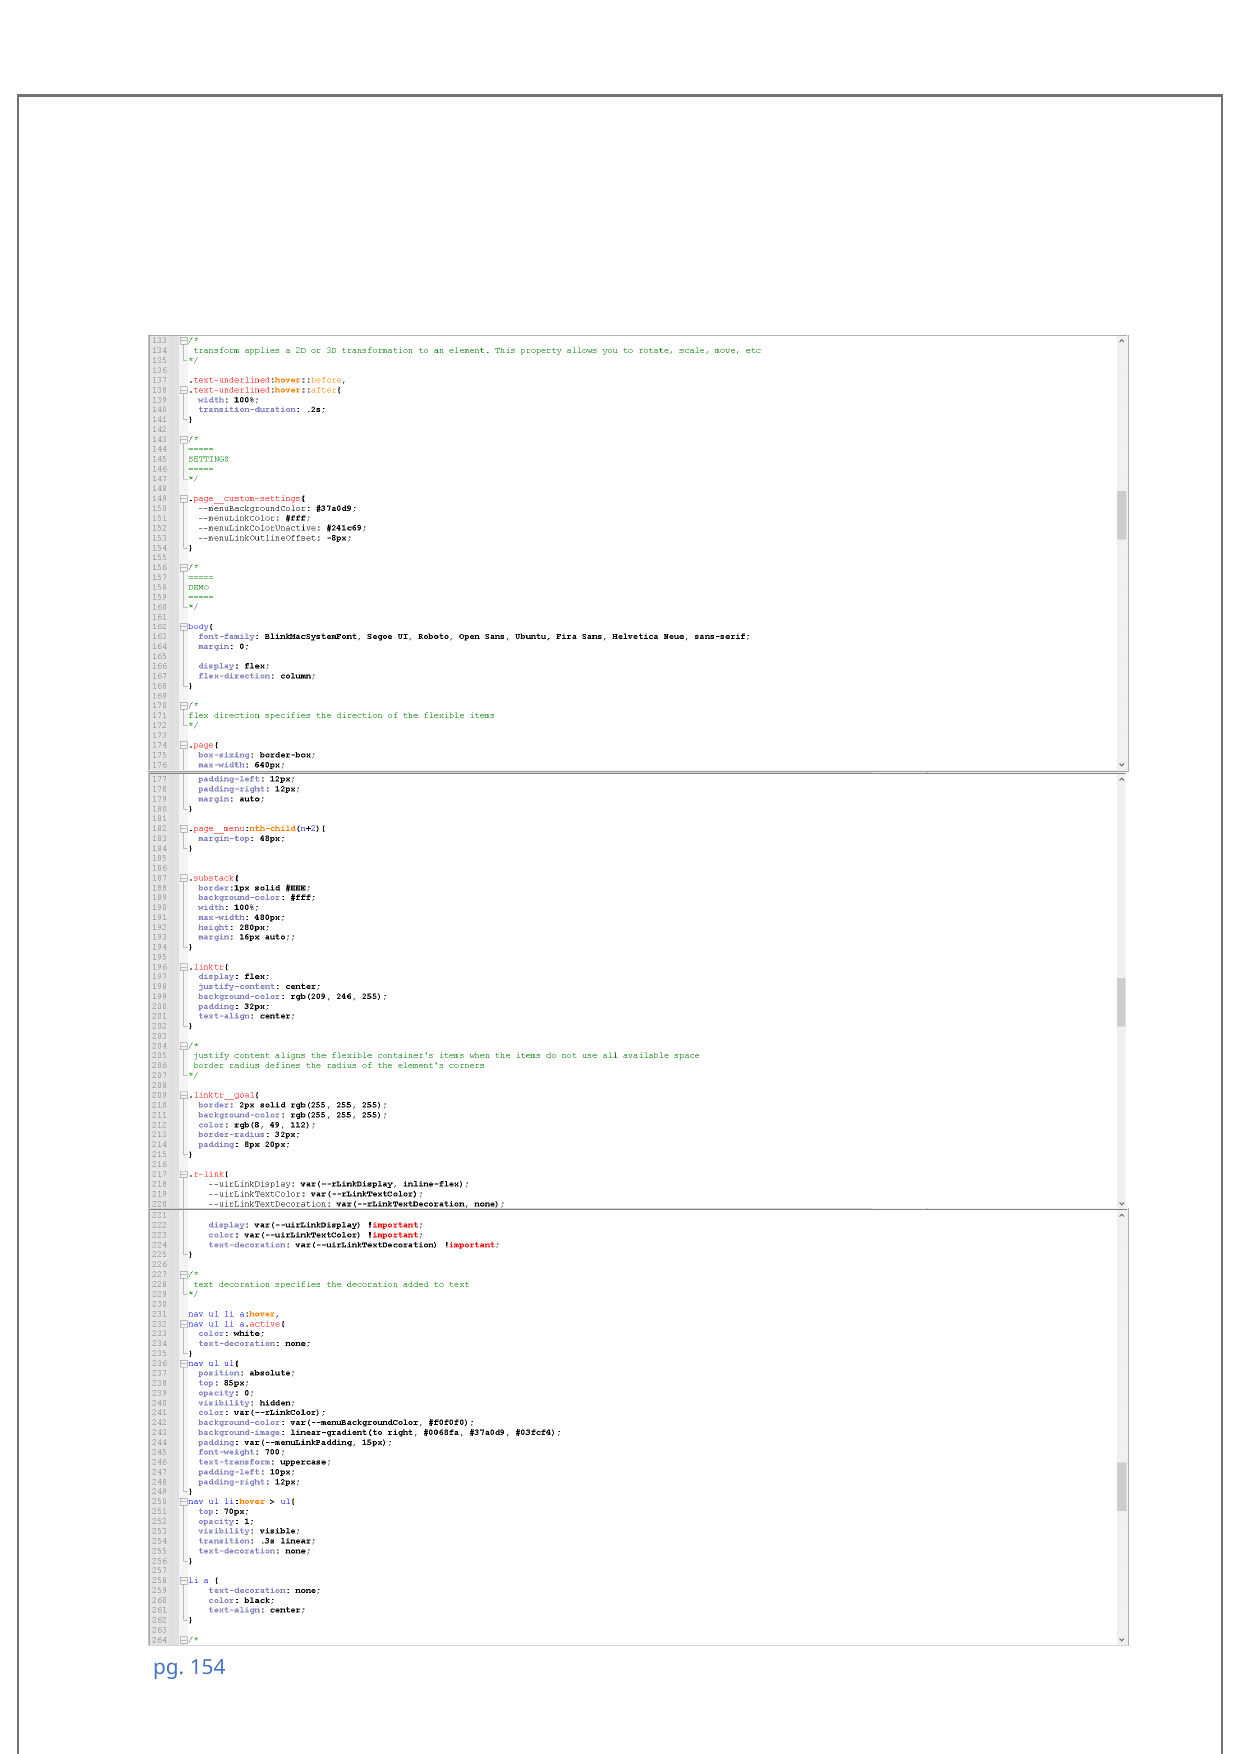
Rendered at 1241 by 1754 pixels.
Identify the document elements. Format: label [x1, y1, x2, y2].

picture [147, 335, 1129, 1207]
picture [147, 1208, 1129, 1646]
